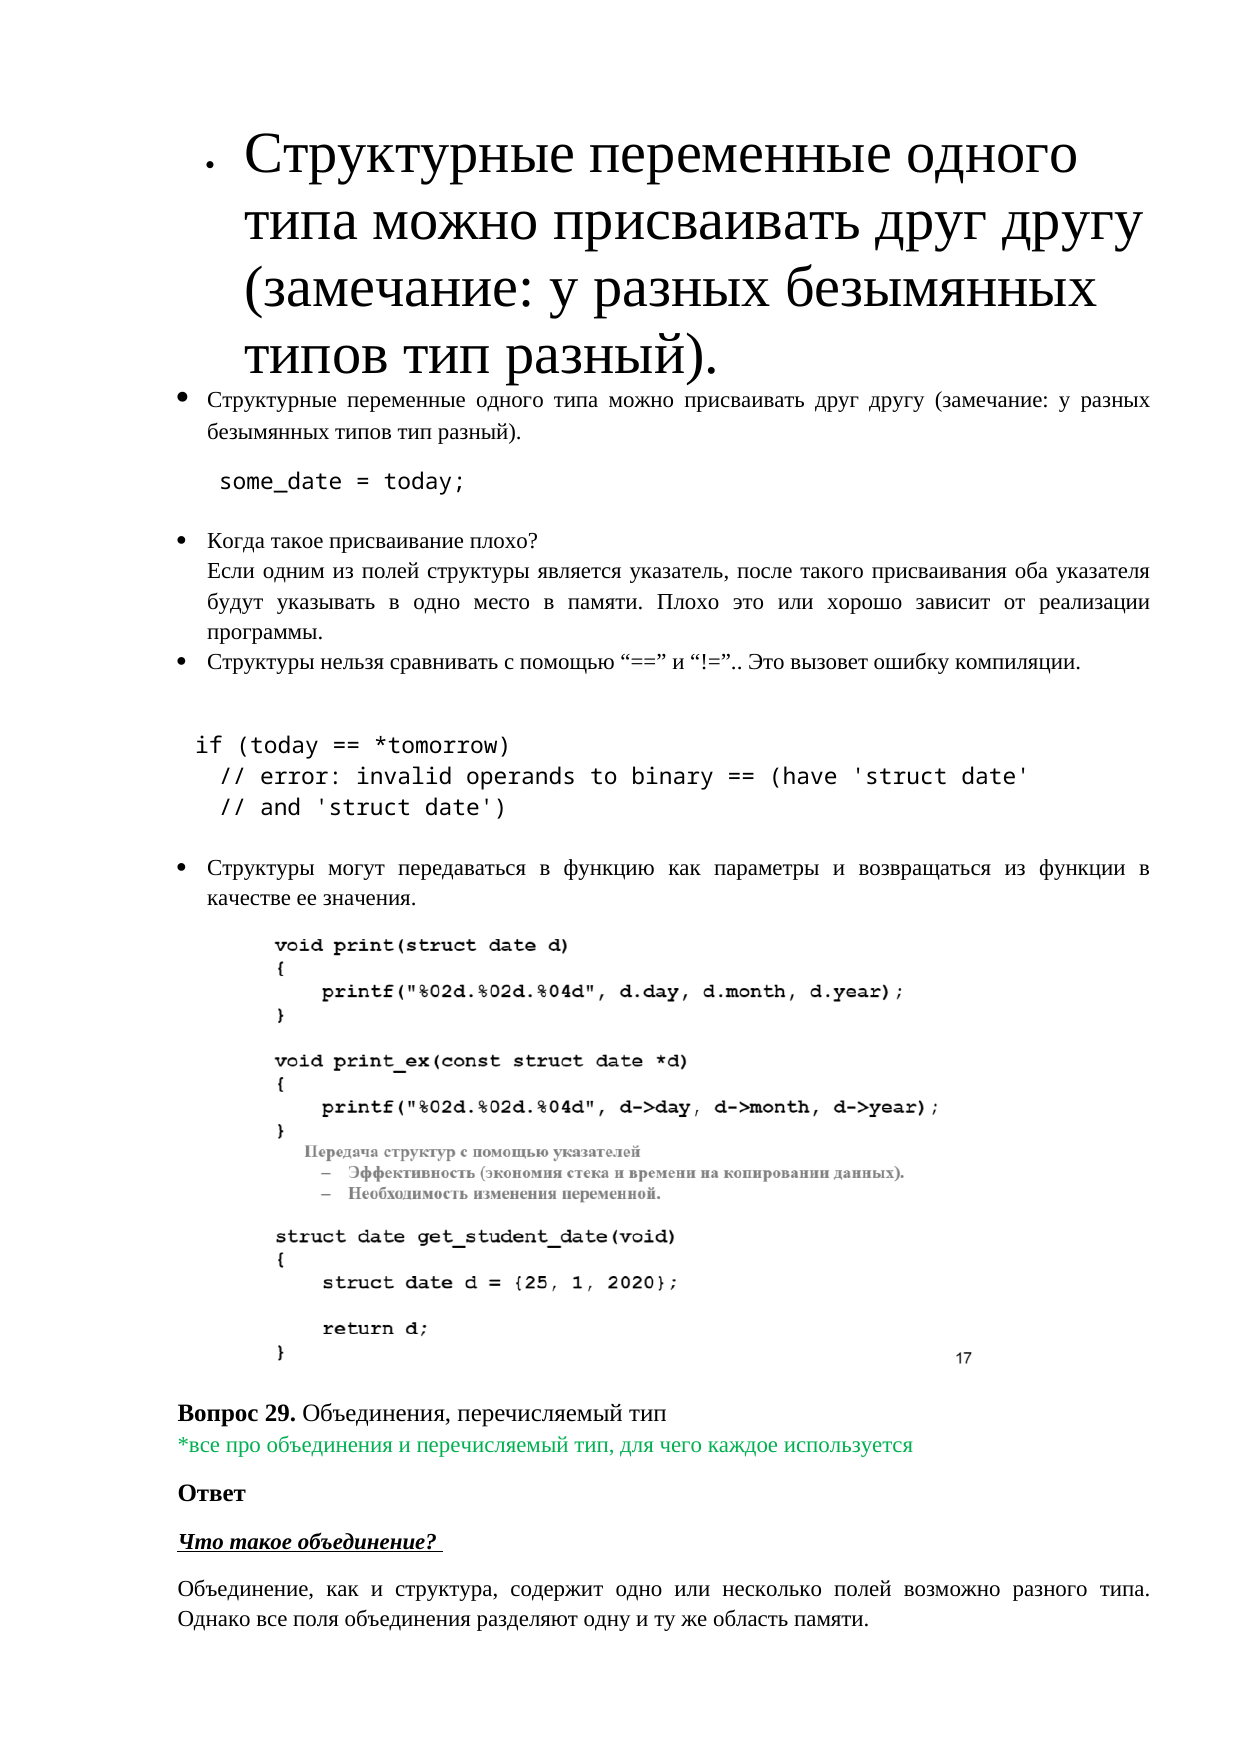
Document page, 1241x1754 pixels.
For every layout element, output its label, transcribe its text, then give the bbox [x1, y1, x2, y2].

text some_date = today; [177, 465, 1152, 496]
text Ответ [177, 1478, 1152, 1507]
list Когда такое присваивание плохо? [177, 527, 1152, 554]
list Структурные переменные одного типа можно присваивать друг другу (замечание: у разных безымянных типов тип разный). [206, 118, 1152, 386]
text // error: invalid operands to binary == (have 'struct date' [177, 760, 1152, 791]
text // and 'struct date') [177, 791, 1152, 822]
list Если одним из полей структуры является указатель, после такого присваивания оба указателя будут указывать в одно место в памяти. Плохо это или хорошо зависит от реализации программы. [207, 558, 1152, 644]
text if (today == *tomorrow) [177, 729, 1152, 760]
list Структуры могут передаваться в функцию как параметры и возвращаться из функции в качестве ее значения. [177, 854, 1152, 910]
text *все про объединения и перечисляемый тип, для чего каждое используется [177, 1431, 1152, 1457]
text Объединение, как и структура, содержит одно или несколько полей возможно разного типа. Однако все поля объединения разделяют одну и ту же область памяти. [177, 1574, 1152, 1631]
picture [252, 914, 998, 1369]
list Структуры нельзя сравнивать с помощью “==” и “!=”.. Это вызовет ошибку компиляции. [177, 648, 1152, 674]
subtitle Вопрос 29. Объединения, перечисляемый тип [177, 1398, 1152, 1427]
text Что такое объединение? [177, 1528, 1152, 1554]
list Структурные переменные одного типа можно присваивать друг другу (замечание: у разных безымянных типов тип разный). [177, 386, 1152, 444]
